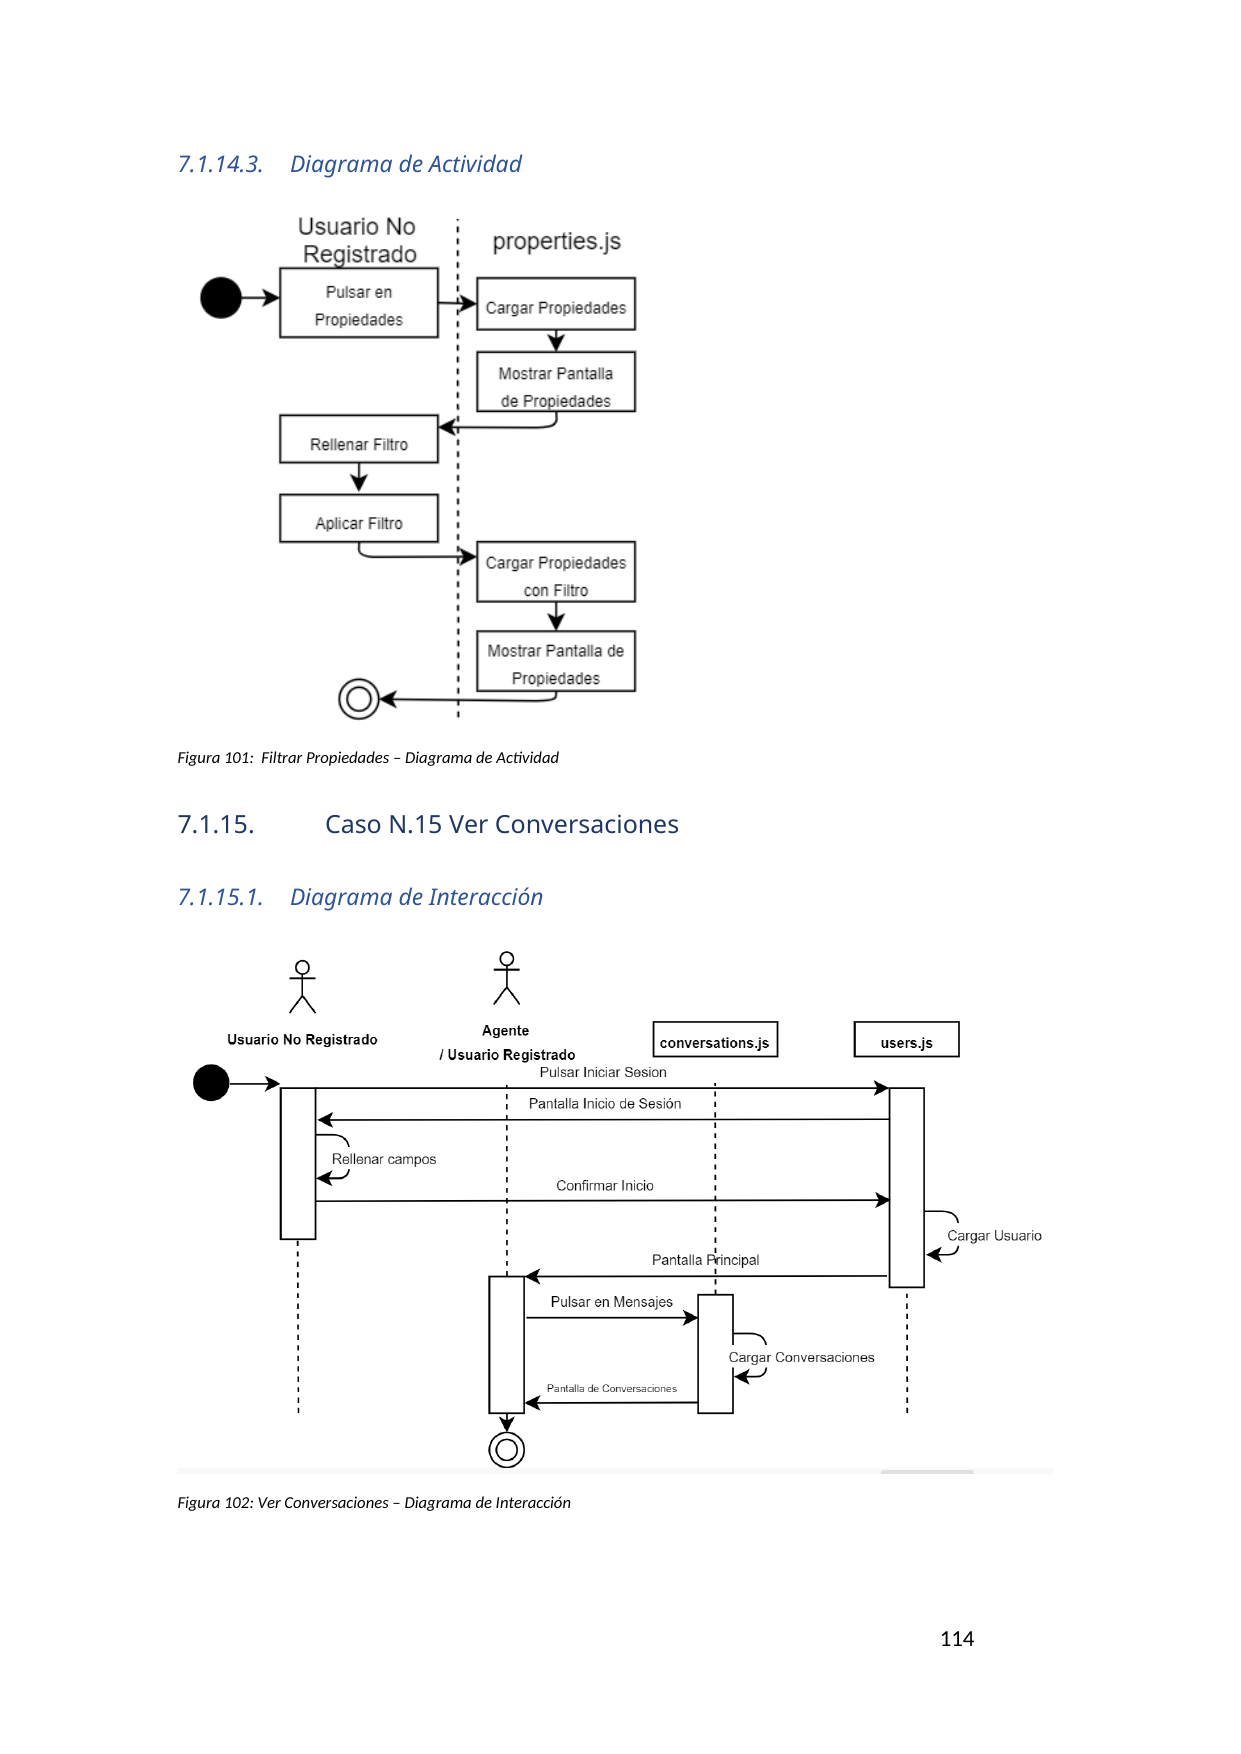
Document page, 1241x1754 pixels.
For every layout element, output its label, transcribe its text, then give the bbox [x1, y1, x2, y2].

text Figura 102: Ver Conversaciones – Diagrama de Interacción [177, 1493, 974, 1513]
subtitle Diagrama de Actividad [177, 148, 974, 179]
text Figura 101: Filtrar Propiedades – Diagrama de Actividad [177, 747, 974, 767]
picture [177, 939, 1055, 1474]
subtitle Caso N.15 Ver Conversaciones [177, 807, 974, 841]
subtitle Diagrama de Interacción [177, 881, 974, 912]
picture [177, 206, 699, 729]
